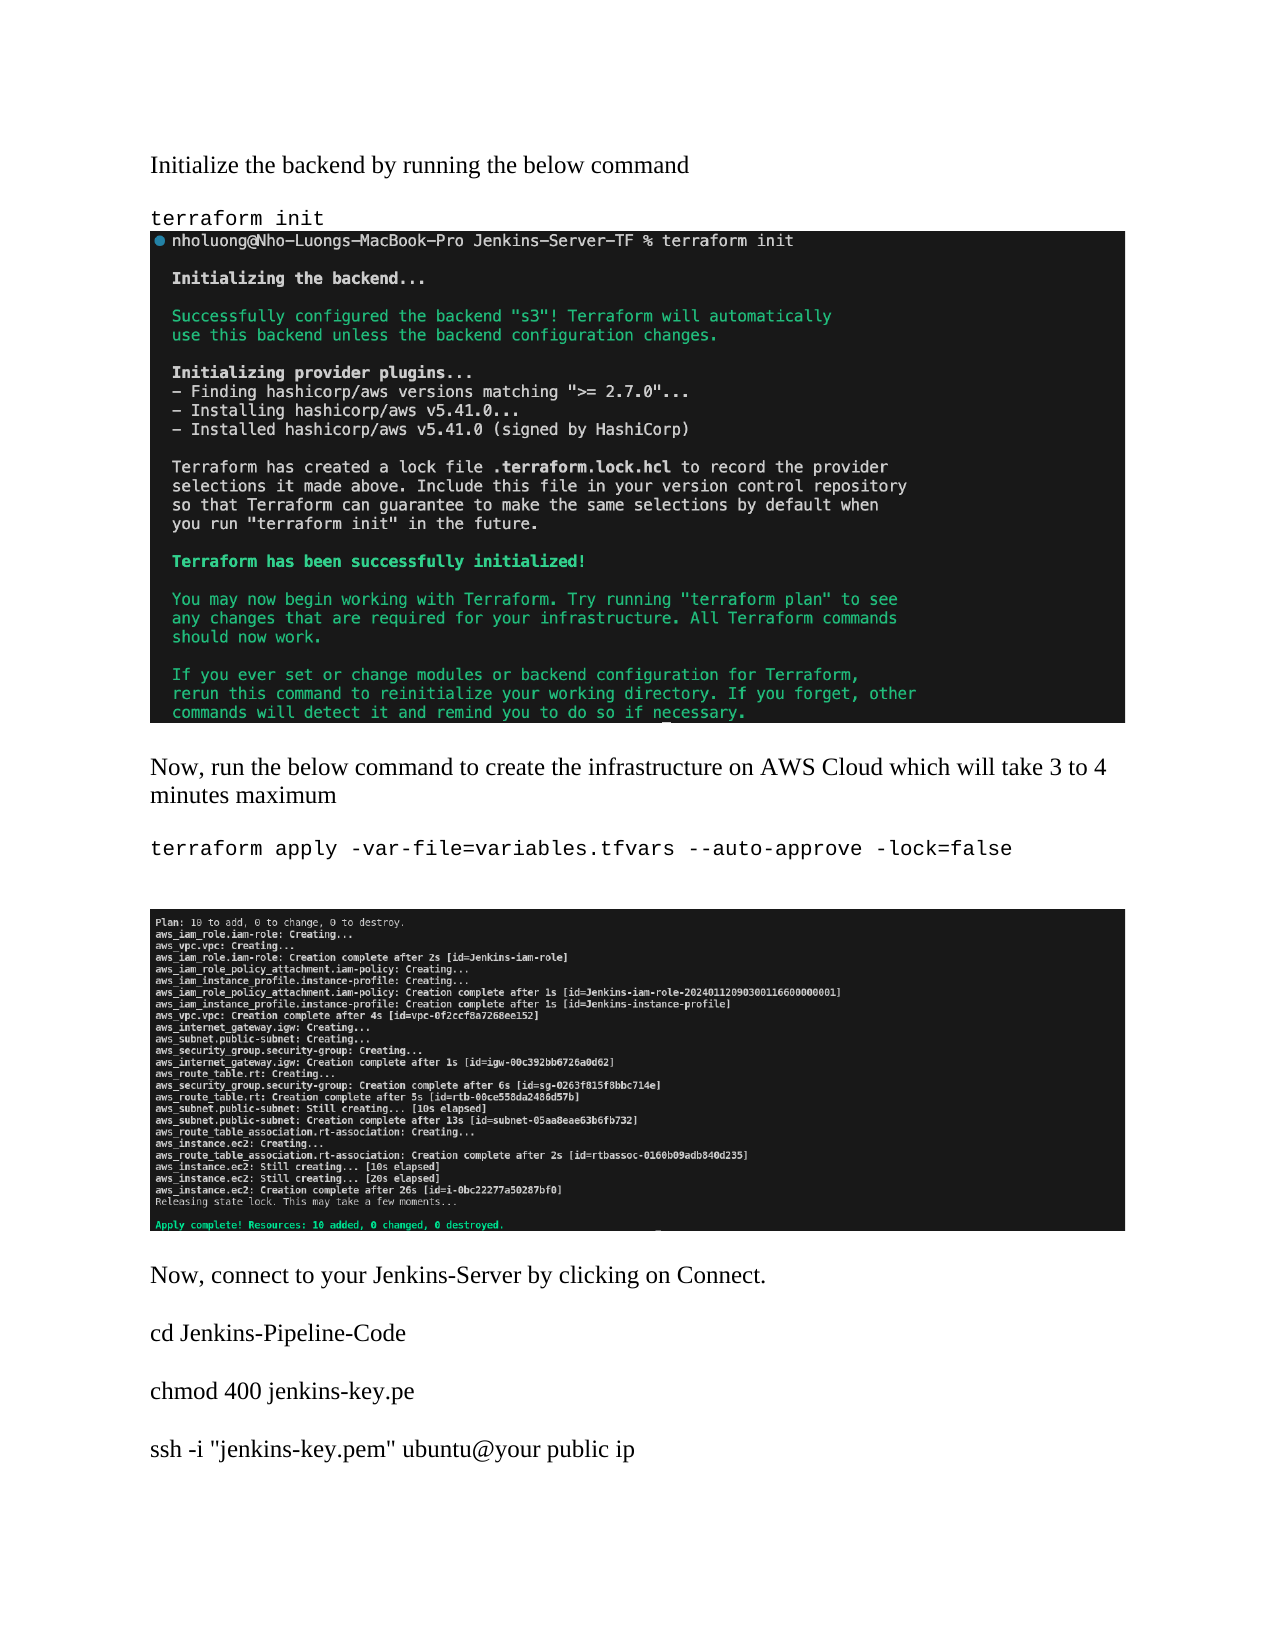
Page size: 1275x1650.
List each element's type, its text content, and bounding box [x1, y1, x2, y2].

text ssh -i "jenkins-key.pem" ubuntu@your public ip [150, 1434, 1125, 1463]
text Initialize the backend by running the below command [150, 150, 1125, 179]
picture [150, 231, 1125, 723]
text chmod 400 jenkins-key.pe [150, 1376, 1125, 1405]
text Now, connect to your Jenkins-Server by clicking on Connect. [150, 1260, 1125, 1289]
text cd Jenkins-Pipeline-Code [150, 1318, 1125, 1347]
text terraform apply -var-file=variables.tfvars --auto-approve -lock=false [150, 838, 1125, 862]
text terraform init [150, 208, 1125, 231]
text Now, run the below command to create the infrastructure on AWS Cloud which will take 3 to 4 minutes maximum [150, 752, 1125, 809]
picture [150, 909, 1125, 1231]
